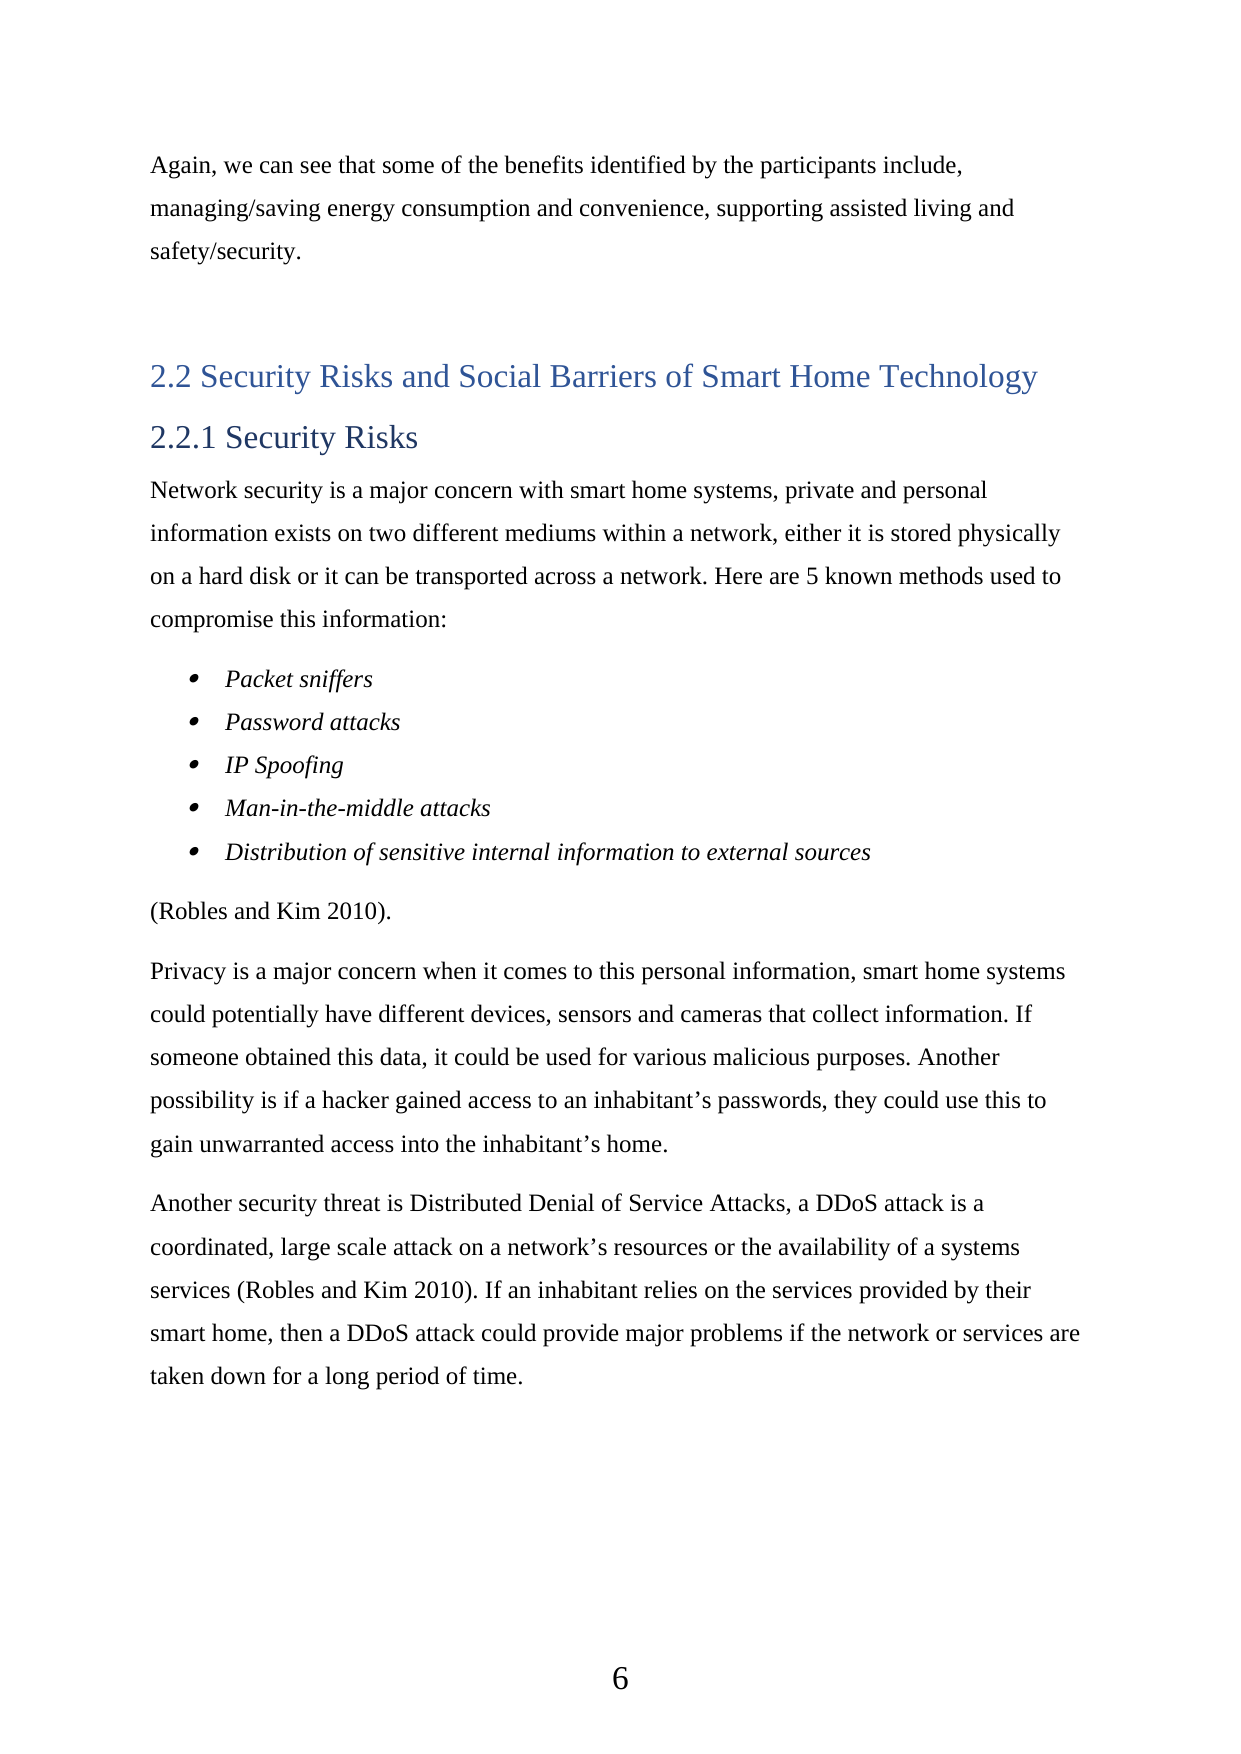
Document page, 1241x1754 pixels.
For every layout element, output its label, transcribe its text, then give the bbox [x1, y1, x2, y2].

list Distribution of sensitive internal information to external sources [187, 837, 1090, 865]
text (Robles and Kim 2010). [150, 896, 1090, 925]
list Man-in-the-middle attacks [187, 793, 1090, 822]
text Network security is a major concern with smart home systems, private and personal information exists on two different mediums within a network, either it is stored physically on a hard disk or it can be transported across a network. Here are 5 known methods used to compromise this information: [150, 475, 1090, 633]
subtitle 2.2 Security Risks and Social Barriers of Smart Home Technology [150, 356, 1090, 394]
subtitle 2.2.1 Security Risks [150, 417, 1090, 456]
list IP Spoofing [187, 750, 1090, 779]
text Again, we can see that some of the benefits identified by the participants include, managing/saving energy consumption and convenience, supporting assisted living and safety/security. [150, 150, 1090, 265]
list Password attacks [187, 707, 1090, 736]
list Packet sniffers [187, 664, 1090, 693]
text Privacy is a major concern when it comes to this personal information, smart home systems could potentially have different devices, sensors and cameras that collect information. If someone obtained this data, it could be used for various malicious purposes. Another possibility is if a hacker gained access to an inhabitant’s passwords, they could use this to gain unwarranted access into the inhabitant’s home. [150, 956, 1090, 1157]
text Another security threat is Distributed Denial of Service Attacks, a DDoS attack is a coordinated, large scale attack on a network’s resources or the availability of a systems services (Robles and Kim 2010). If an inhabitant relies on the services provided by their smart home, then a DDoS attack could provide major problems if the network or services are taken down for a long period of time. [150, 1188, 1090, 1390]
